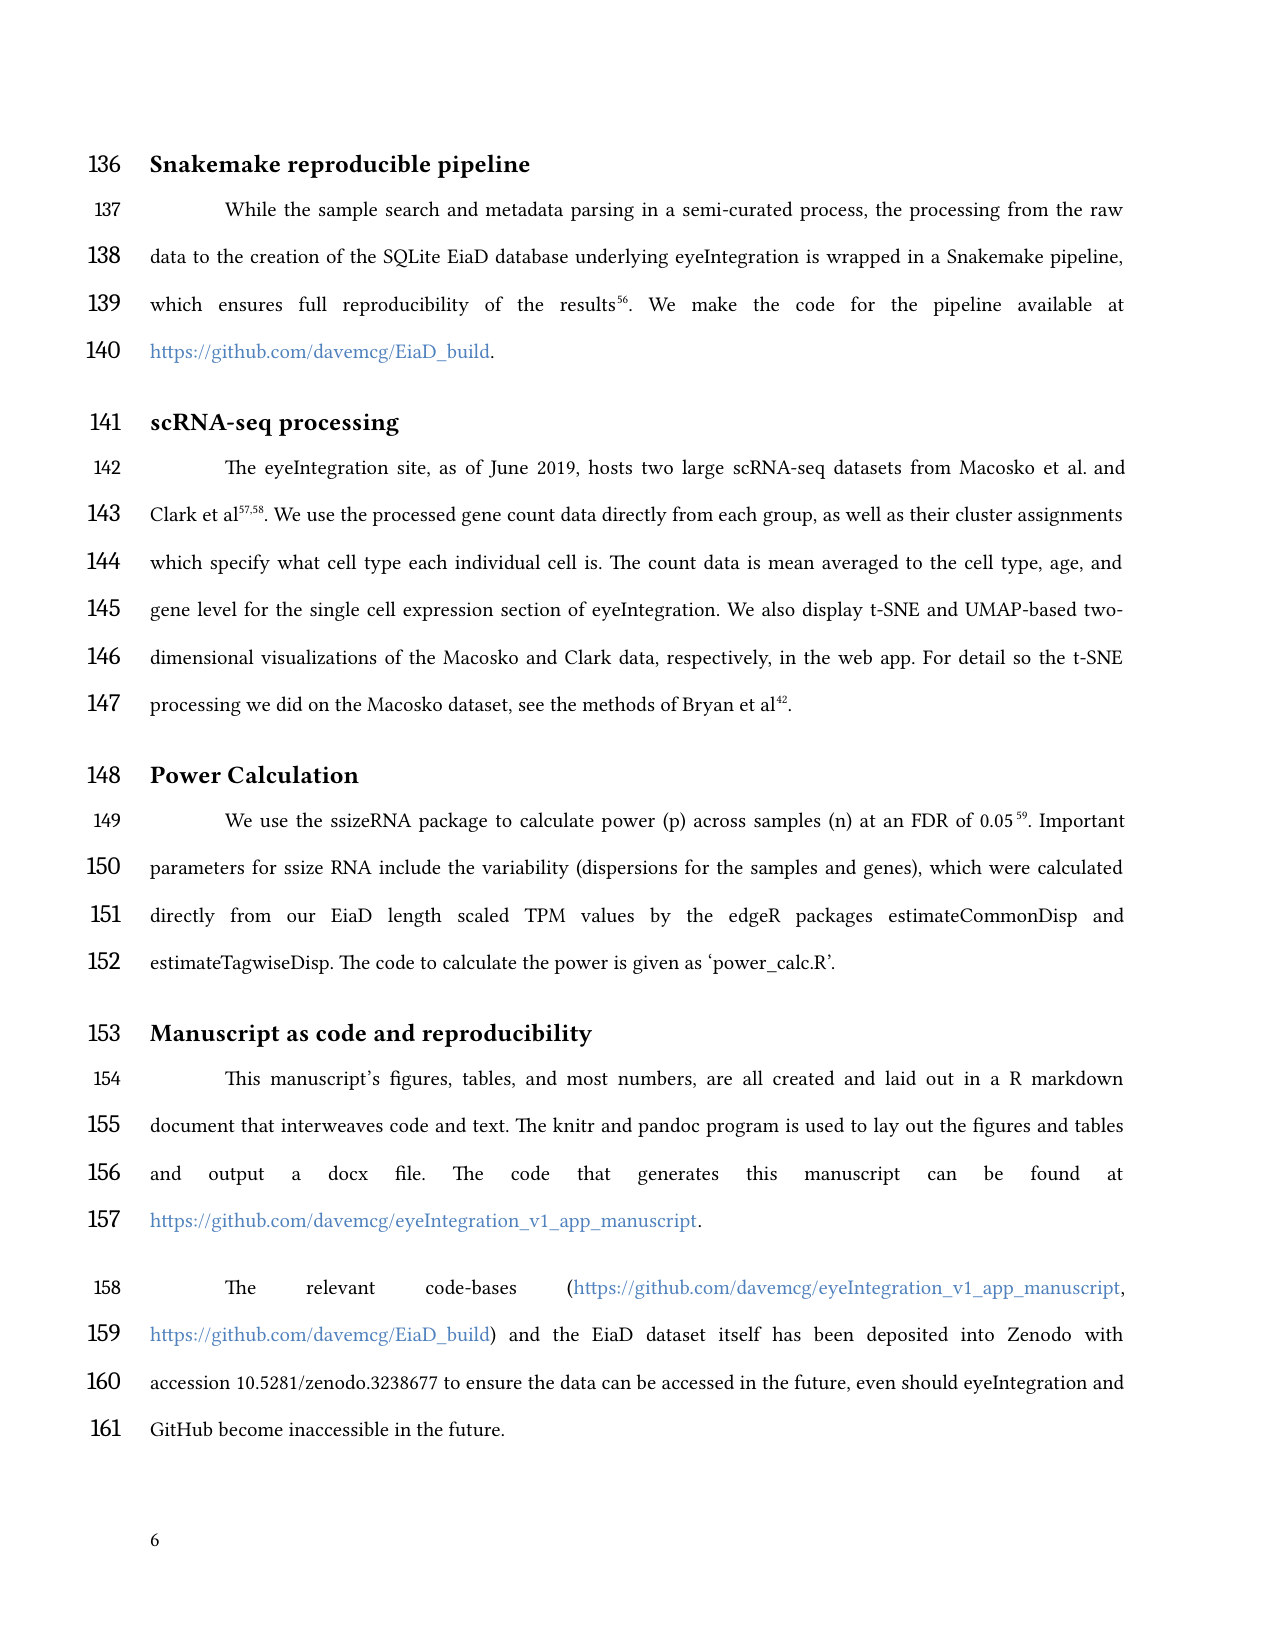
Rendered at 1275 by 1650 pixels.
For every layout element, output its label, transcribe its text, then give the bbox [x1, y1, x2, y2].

text This manuscript’s figures, tables, and most numbers, are all created and laid out in a R markdown document that interweaves code and text. The knitr and pandoc program is used to lay out the figures and tables and output a docx file. The code that generates this manuscript can be found at https://github.com/davemcg/eyeIntegration_v1_app_manuscript. [150, 1067, 1125, 1233]
subtitle Manuscript as code and reproducibility [150, 1019, 1125, 1048]
subtitle Snakemake reproducible pipeline [150, 150, 1125, 178]
subtitle scRNA-seq processing [150, 408, 1125, 437]
subtitle Power Calculation [150, 761, 1125, 790]
text While the sample search and metadata parsing in a semi-curated process, the processing from the raw data to the creation of the SQLite EiaD database underlying eyeIntegration is wrapped in a Snakemake pipeline, which ensures full reproducibility of the results56. We make the code for the pipeline available at https://github.com/davemcg/EiaD_build. [150, 197, 1125, 363]
text The eyeIntegration site, as of June 2019, hosts two large scRNA-seq datasets from Macosko et al. and Clark et al57,58. We use the processed gene count data directly from each group, as well as their cluster assignments which specify what cell type each individual cell is. The count data is mean averaged to the cell type, age, and gene level for the single cell expression section of eyeIntegration. We also display t-SNE and UMAP-based two-dimensional visualizations of the Macosko and Clark data, respectively, in the web app. For detail so the t-SNE processing we did on the Macosko dataset, see the methods of Bryan et al42. [150, 455, 1125, 717]
text The relevant code-bases (https://github.com/davemcg/eyeIntegration_v1_app_manuscript, https://github.com/davemcg/EiaD_build) and the EiaD dataset itself has been deposited into Zenodo with accession 10.5281/zenodo.3238677 to ensure the data can be accessed in the future, even should eyeIntegration and GitHub become inaccessible in the future. [150, 1275, 1125, 1442]
text We use the ssizeRNA package to calculate power (p) across samples (n) at an FDR of 0.0559. Important parameters for ssize RNA include the variability (dispersions for the samples and genes), which were calculated directly from our EiaD length scaled TPM values by the edgeR packages estimateCommonDisp and estimateTagwiseDisp. The code to calculate the power is given as ‘power_calc.R’. [150, 808, 1125, 975]
